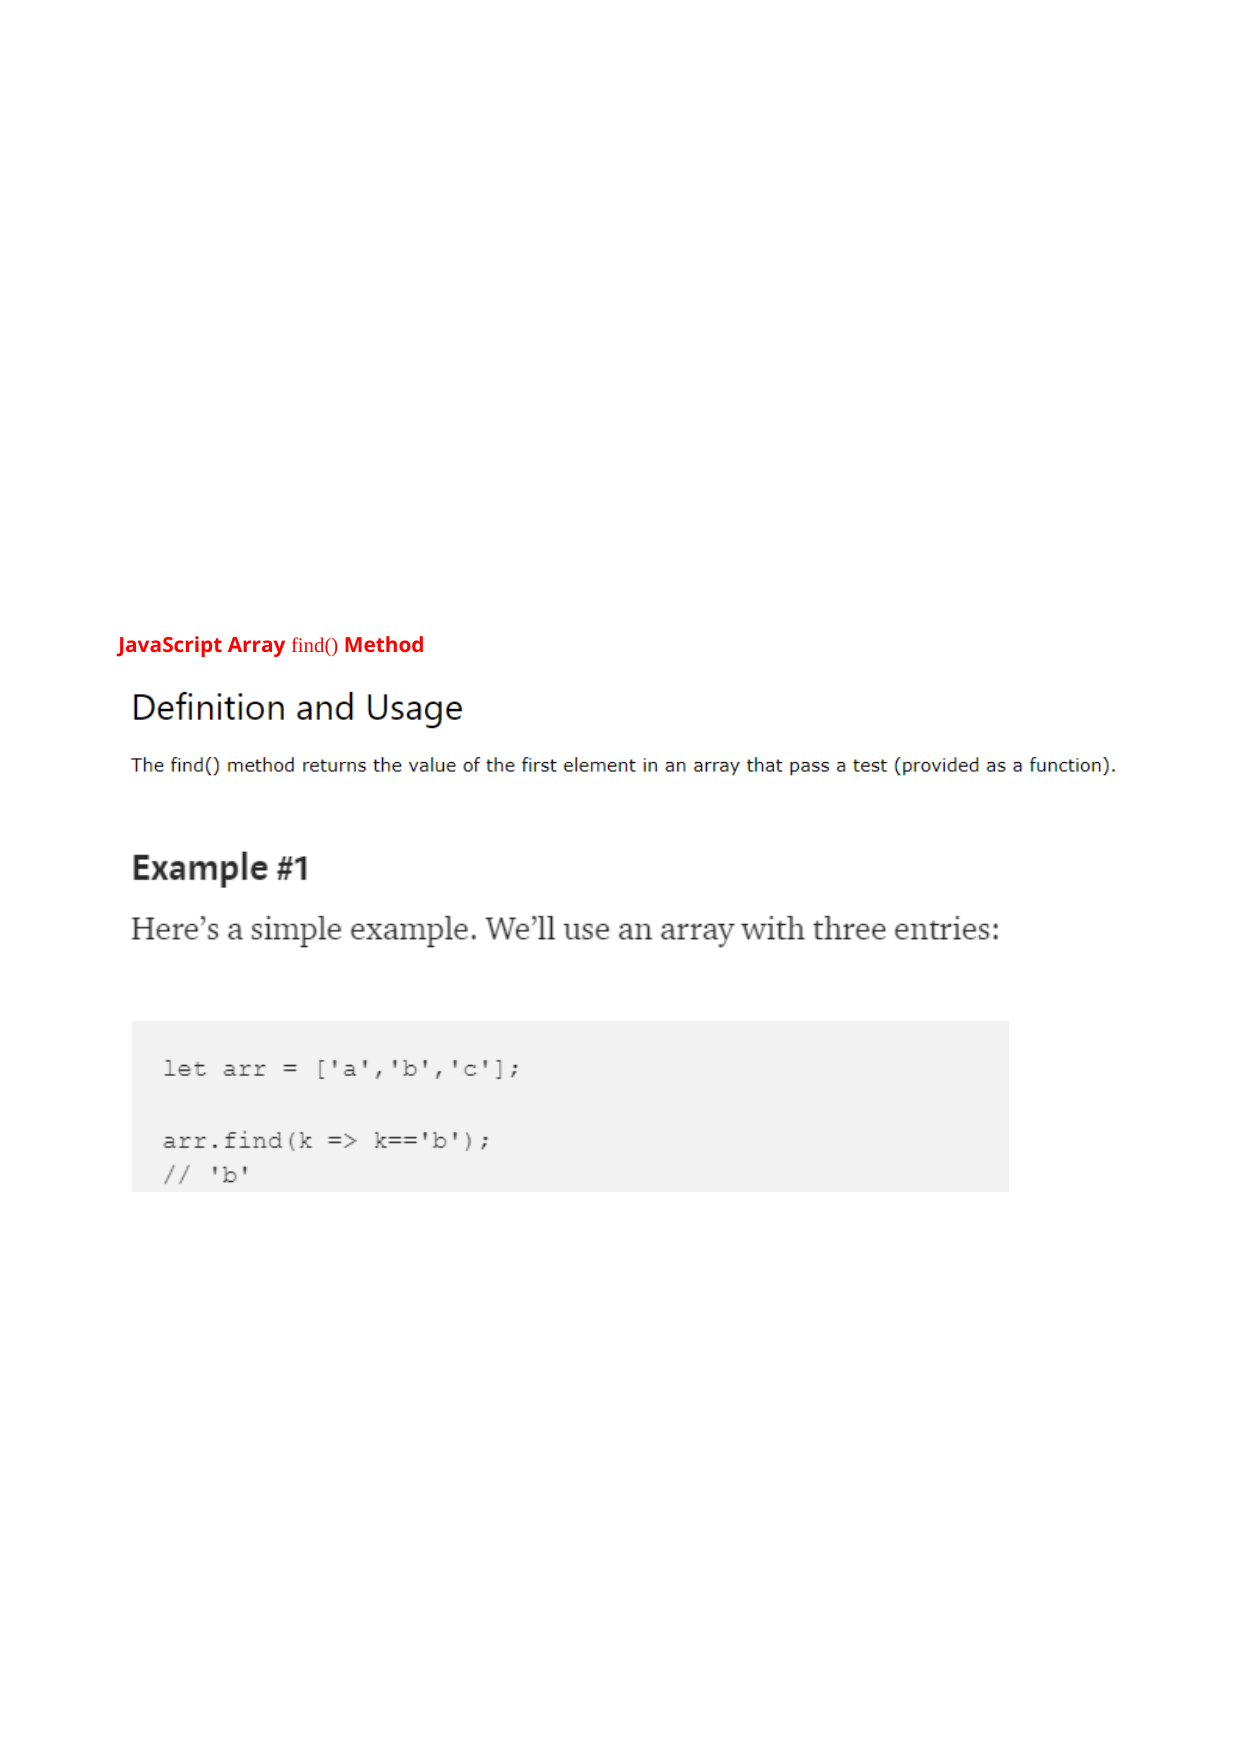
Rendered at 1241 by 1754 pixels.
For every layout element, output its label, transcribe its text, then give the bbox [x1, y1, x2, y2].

picture [118, 841, 1009, 1192]
picture [118, 686, 1123, 785]
text JavaScript Array find() Method [118, 630, 1122, 658]
